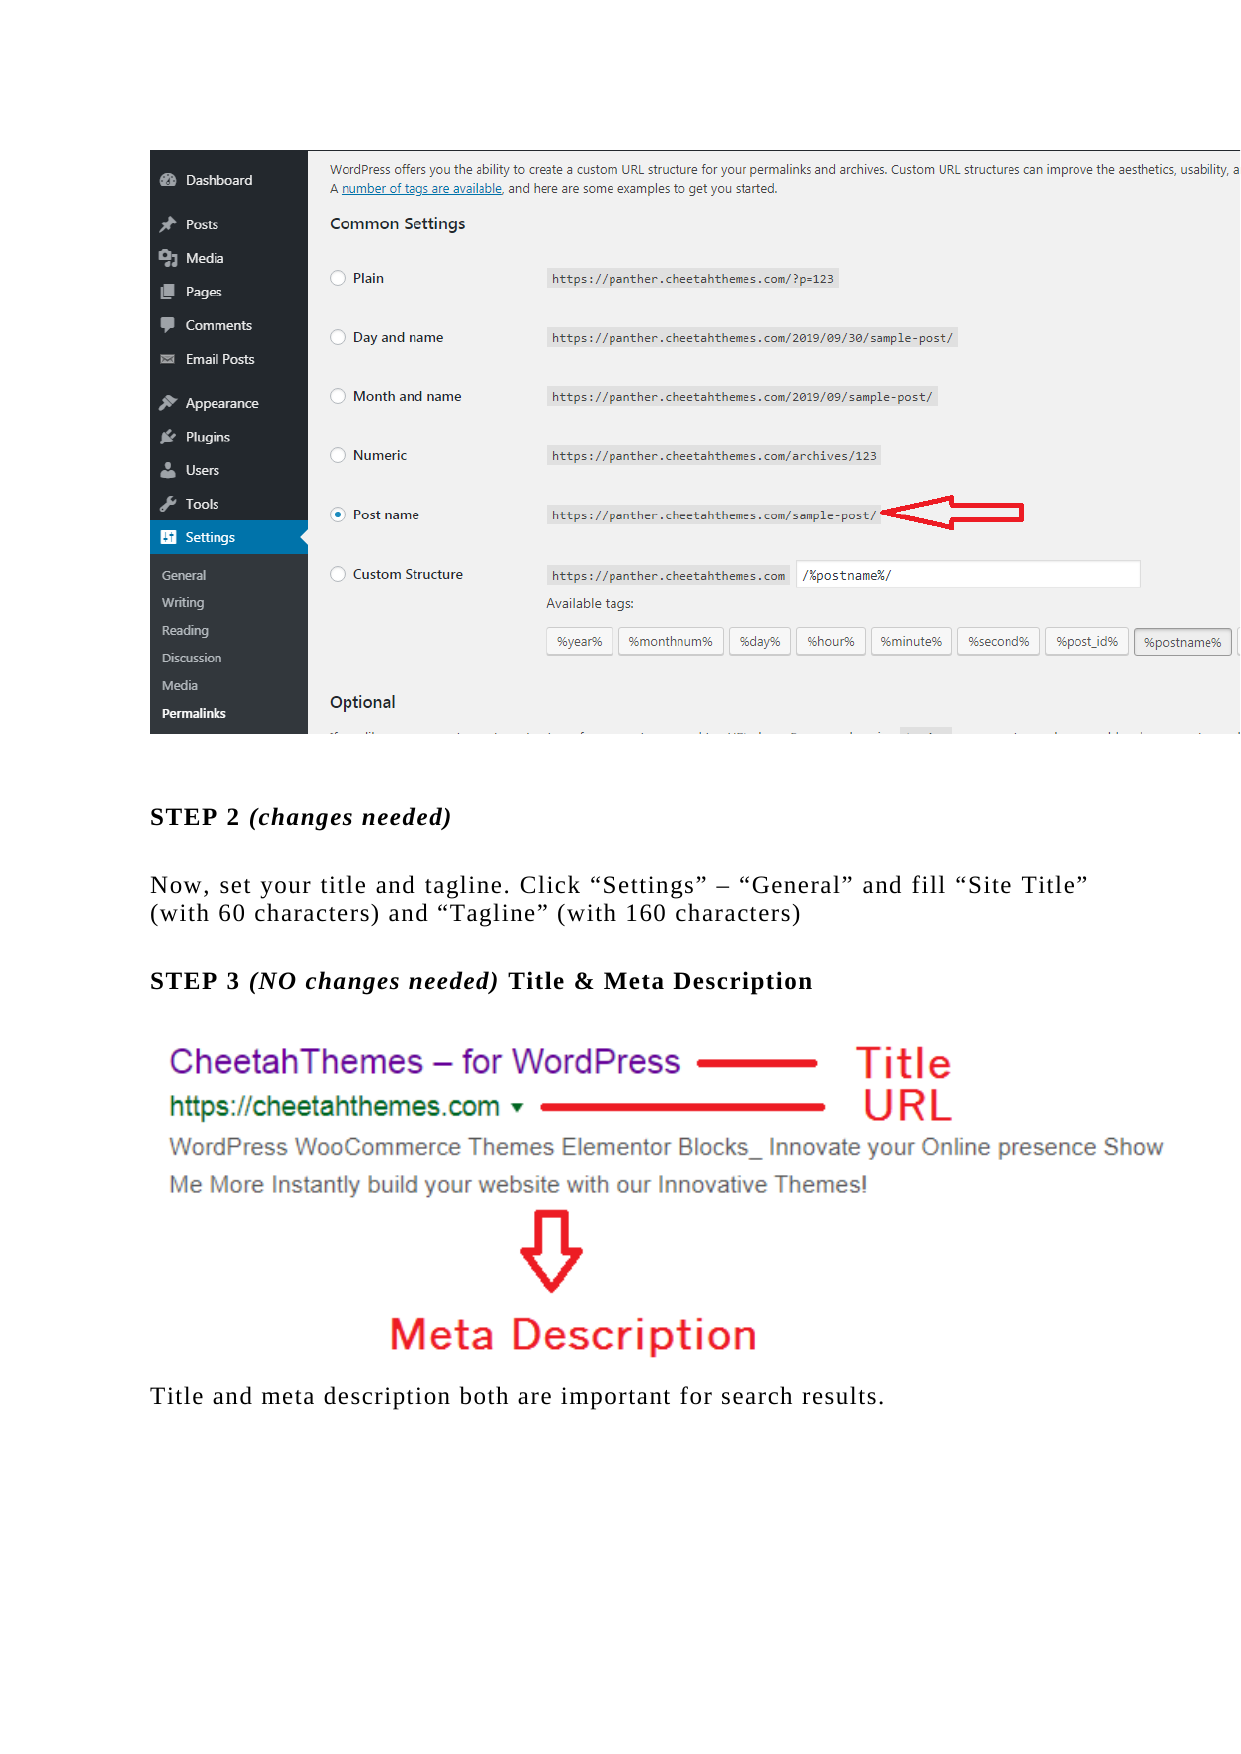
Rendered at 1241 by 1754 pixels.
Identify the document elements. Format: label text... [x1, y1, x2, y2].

picture [161, 531, 176, 543]
text STEP 2 (changes needed) [150, 802, 1090, 831]
text STEP 3 (NO changes needed) Title & Meta Description [150, 966, 1090, 995]
text Title and meta description both are important for search results. [150, 1381, 1090, 1410]
text Now, set your title and tagline. Click “Settings” – “General” and fill “Site Title” (with 60 characters) and “Tagline” (with 160 characters) [150, 870, 1090, 927]
picture [150, 1034, 1185, 1381]
picture [150, 150, 1241, 734]
